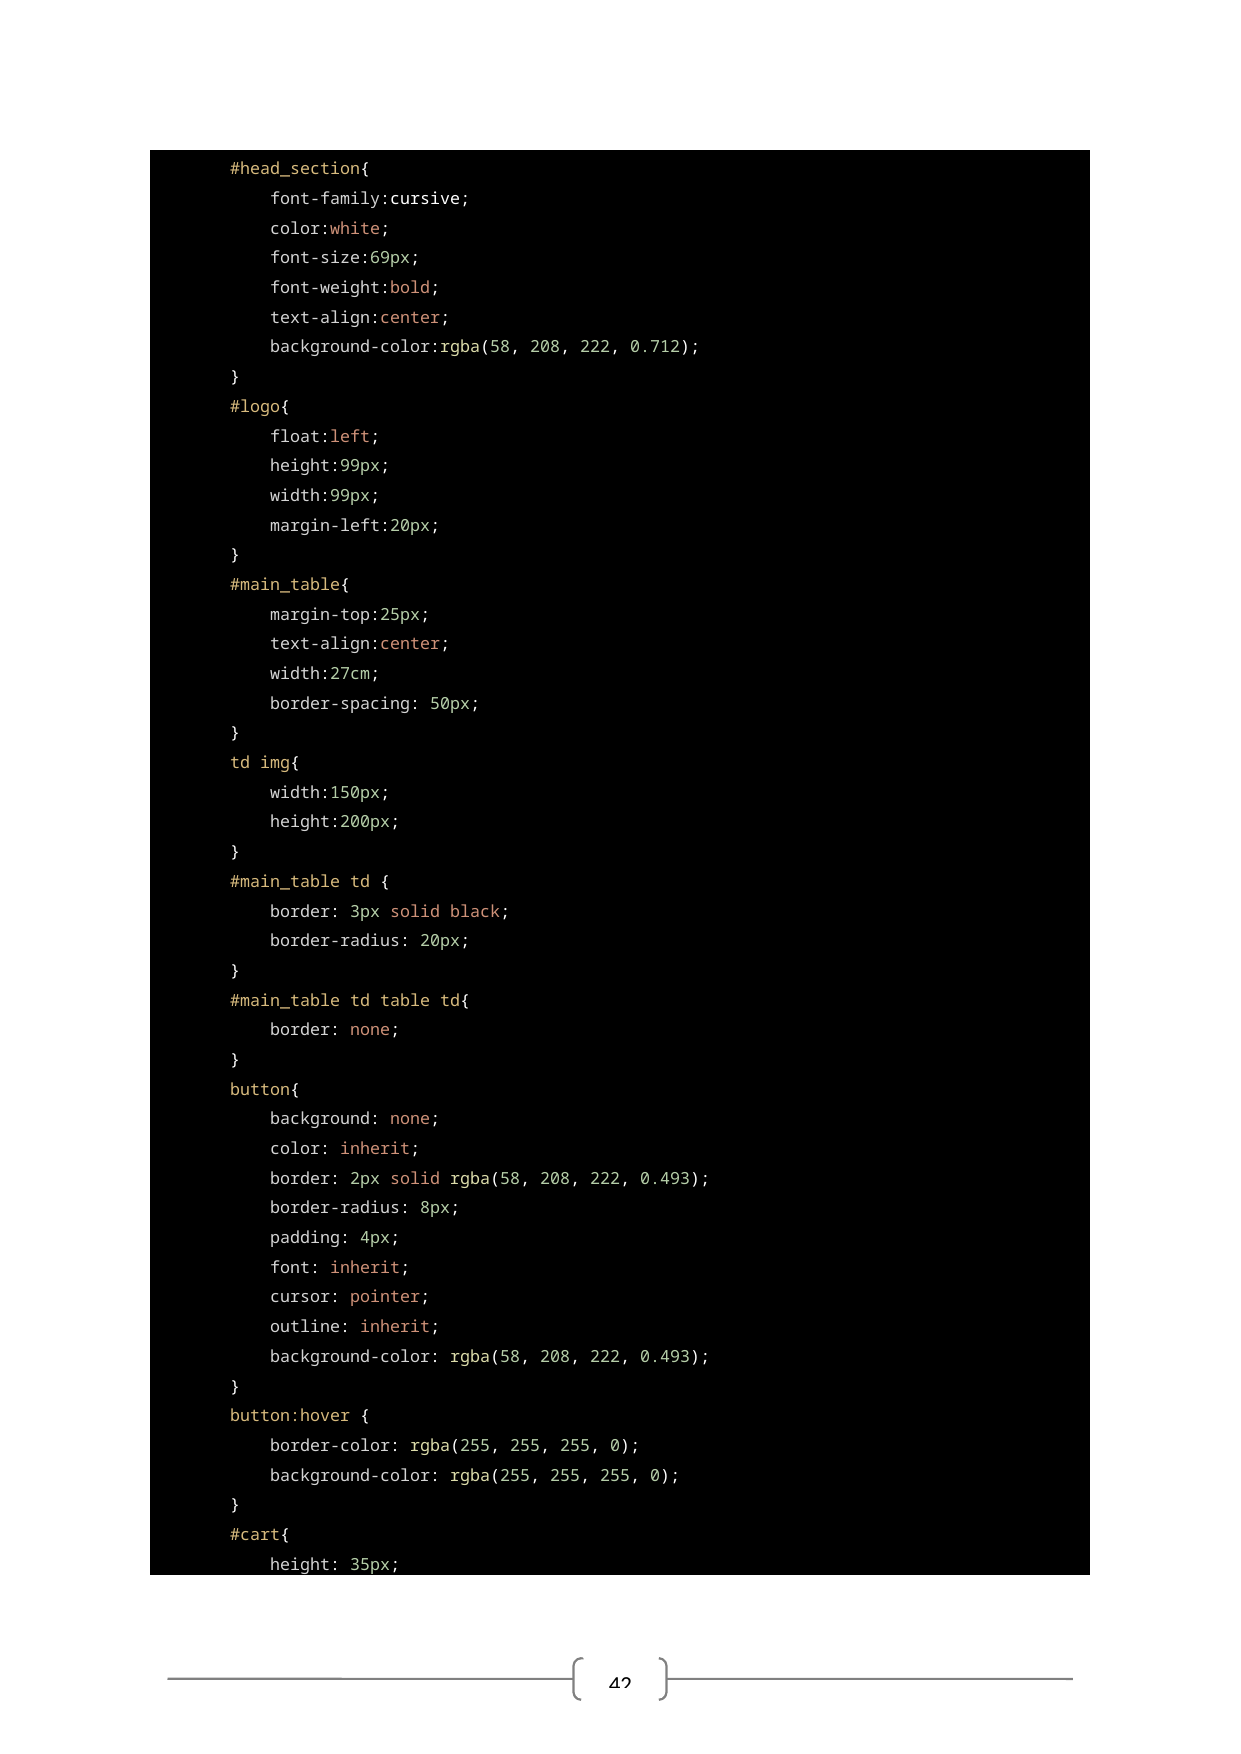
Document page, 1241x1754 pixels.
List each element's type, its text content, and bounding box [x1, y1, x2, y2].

text font-family:cursive; [150, 180, 1090, 209]
text height:200px; [150, 803, 1090, 833]
text background-color:rgba(58, 208, 222, 0.712); [150, 328, 1090, 358]
text outline: inherit; [150, 1308, 1090, 1337]
text border: 3px solid black; [150, 892, 1090, 922]
text background-color: rgba(255, 255, 255, 0); [150, 1456, 1090, 1486]
text padding: 4px; [150, 1219, 1090, 1248]
text border-radius: 20px; [150, 922, 1090, 952]
text height: 35px; [150, 1545, 1090, 1575]
text text-align:center; [150, 625, 1090, 655]
text width:150px; [150, 773, 1090, 803]
text height:99px; [150, 447, 1090, 477]
text border-radius: 8px; [150, 1189, 1090, 1219]
text } [150, 714, 1090, 744]
text } [150, 358, 1090, 387]
text font-weight:bold; [150, 269, 1090, 298]
text } [150, 1041, 1090, 1070]
text font-size:69px; [150, 239, 1090, 269]
text } [150, 833, 1090, 862]
text border: 2px solid rgba(58, 208, 222, 0.493); [150, 1159, 1090, 1189]
text width:27cm; [150, 655, 1090, 684]
text text-align:center; [150, 298, 1090, 328]
text background-color: rgba(58, 208, 222, 0.493); [150, 1337, 1090, 1367]
text color:white; [150, 209, 1090, 239]
text width:99px; [150, 477, 1090, 506]
text float:left; [150, 417, 1090, 447]
text td img{ [150, 744, 1090, 773]
text #main_table{ [150, 566, 1090, 595]
text button{ [150, 1070, 1090, 1100]
text cursor: pointer; [150, 1278, 1090, 1308]
text #head_section{ [150, 150, 1090, 180]
text } [150, 536, 1090, 566]
text button:hover { [150, 1397, 1090, 1427]
text #cart{ [150, 1516, 1090, 1545]
text #main_table td table td{ [150, 981, 1090, 1011]
text border-spacing: 50px; [150, 684, 1090, 714]
text margin-left:20px; [150, 506, 1090, 536]
text } [150, 1486, 1090, 1516]
text border-color: rgba(255, 255, 255, 0); [150, 1427, 1090, 1456]
text } [150, 1367, 1090, 1397]
text #main_table td { [150, 862, 1090, 892]
text color: inherit; [150, 1130, 1090, 1159]
text #logo{ [150, 387, 1090, 417]
text margin-top:25px; [150, 595, 1090, 625]
text border: none; [150, 1011, 1090, 1041]
text } [150, 952, 1090, 981]
text background: none; [150, 1100, 1090, 1130]
text font: inherit; [150, 1248, 1090, 1278]
